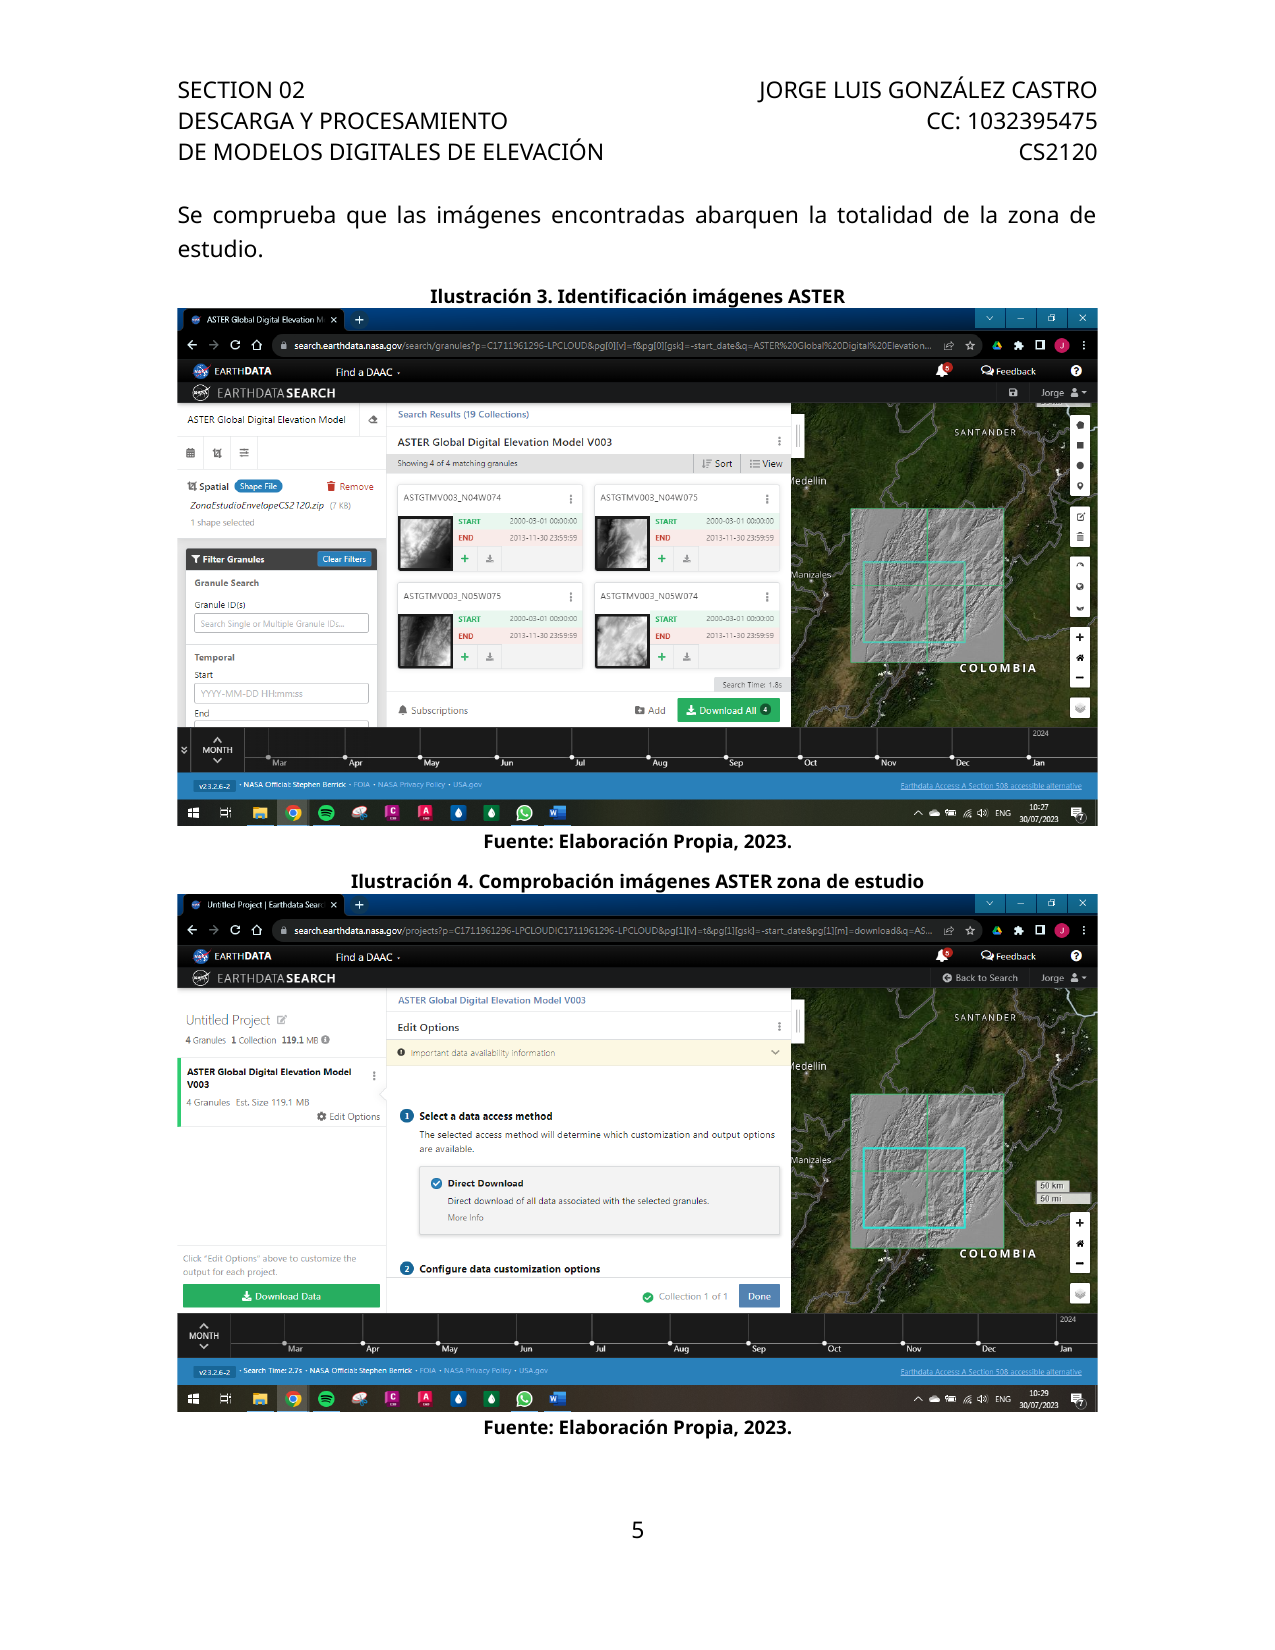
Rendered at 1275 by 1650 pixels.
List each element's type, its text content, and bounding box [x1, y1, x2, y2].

text Se comprueba que las imágenes encontradas abarquen la totalidad de la zona de estudio. [177, 199, 1098, 264]
picture [177, 308, 1098, 826]
text Fuente: Elaboración Propia, 2023. [177, 828, 1098, 854]
text Ilustración 3. Identificación imágenes ASTER [177, 283, 1098, 308]
picture [177, 894, 1098, 1412]
text Ilustración 4. Comprobación imágenes ASTER zona de estudio [177, 868, 1098, 894]
text Fuente: Elaboración Propia, 2023. [177, 1414, 1098, 1440]
